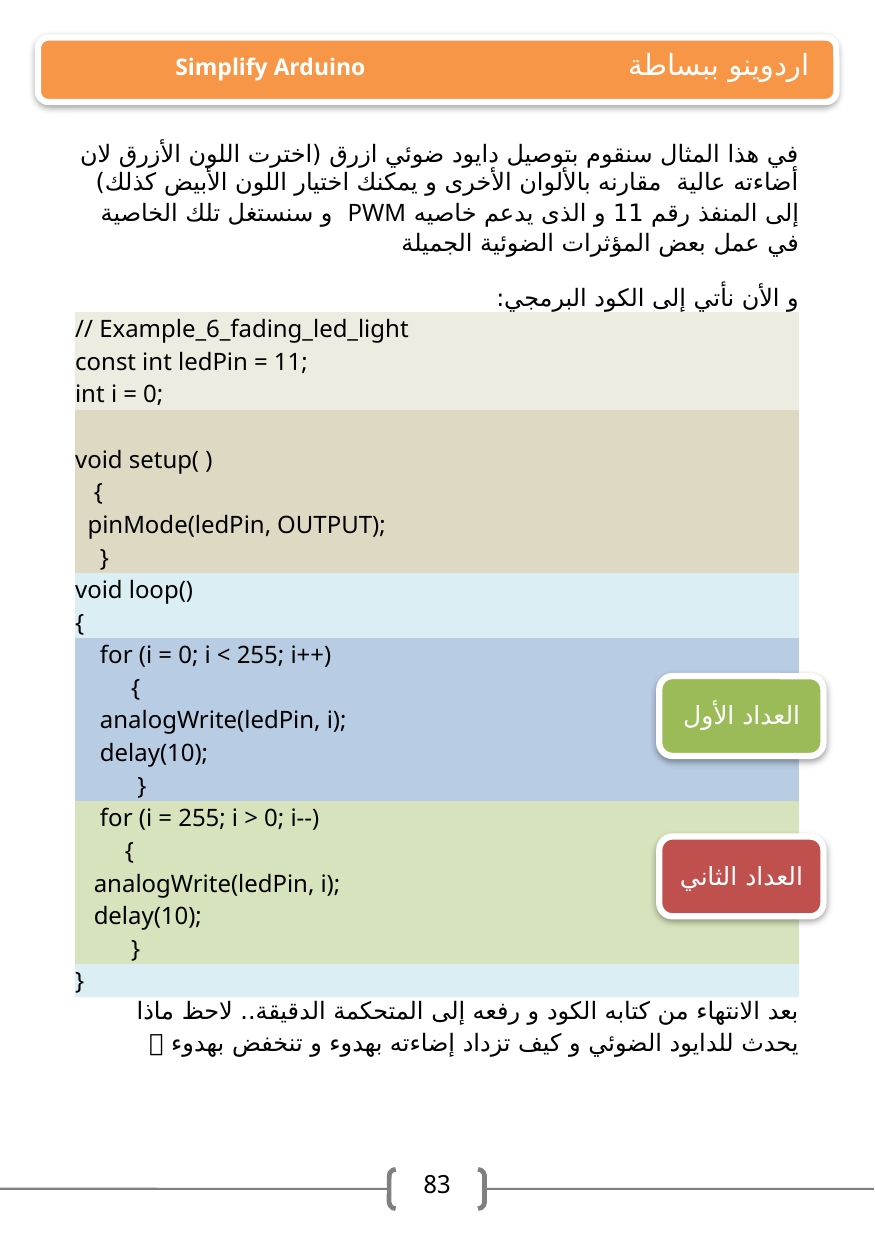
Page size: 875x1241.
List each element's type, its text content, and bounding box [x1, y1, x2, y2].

text } [75, 964, 799, 997]
text analogWrite(ledPin, i); [75, 866, 651, 899]
text delay(10); [75, 736, 799, 768]
text int i = 0; [75, 377, 799, 410]
text void setup( ) [75, 442, 799, 475]
text { [75, 606, 799, 638]
text for (i = 0; i < 255; i++) [75, 638, 799, 671]
text for (i = 255; i > 0; i--) [75, 801, 799, 834]
text في هذا المثال سنقوم بتوصيل دايود ضوئي ازرق (اخترت اللون الأزرق لان أضاءته عالية مقارنه بالألوان الأخرى و يمكنك اختيار اللون الأبيض كذلك) إلى المنفذ رقم 11 و الذى يدعم خاصيه PWM و سنستغل تلك الخاصية في عمل بعض المؤثرات الضوئية الجميلة [75, 140, 799, 257]
text const int ledPin = 11; [75, 345, 799, 377]
text { [75, 834, 663, 866]
text { [75, 475, 799, 508]
text بعد الانتهاء من كتابه الكود و رفعه إلى المتحكمة الدقيقة.. لاحظ ماذا يحدث للدايود الضوئي و كيف تزداد إضاءته بهدوء و تنخفض بهدوء [75, 997, 799, 1057]
text } [75, 768, 799, 801]
text { [75, 671, 671, 703]
text delay(10); [75, 899, 799, 932]
text } [75, 540, 799, 573]
text و الأن نأتي إلى الكود البرمجي: [75, 284, 799, 312]
text // Example_6_fading_led_light [75, 312, 799, 345]
text } [75, 932, 799, 964]
text pinMode(ledPin, OUTPUT); [75, 508, 799, 540]
text analogWrite(ledPin, i); [75, 703, 651, 736]
text void loop() [75, 573, 799, 606]
